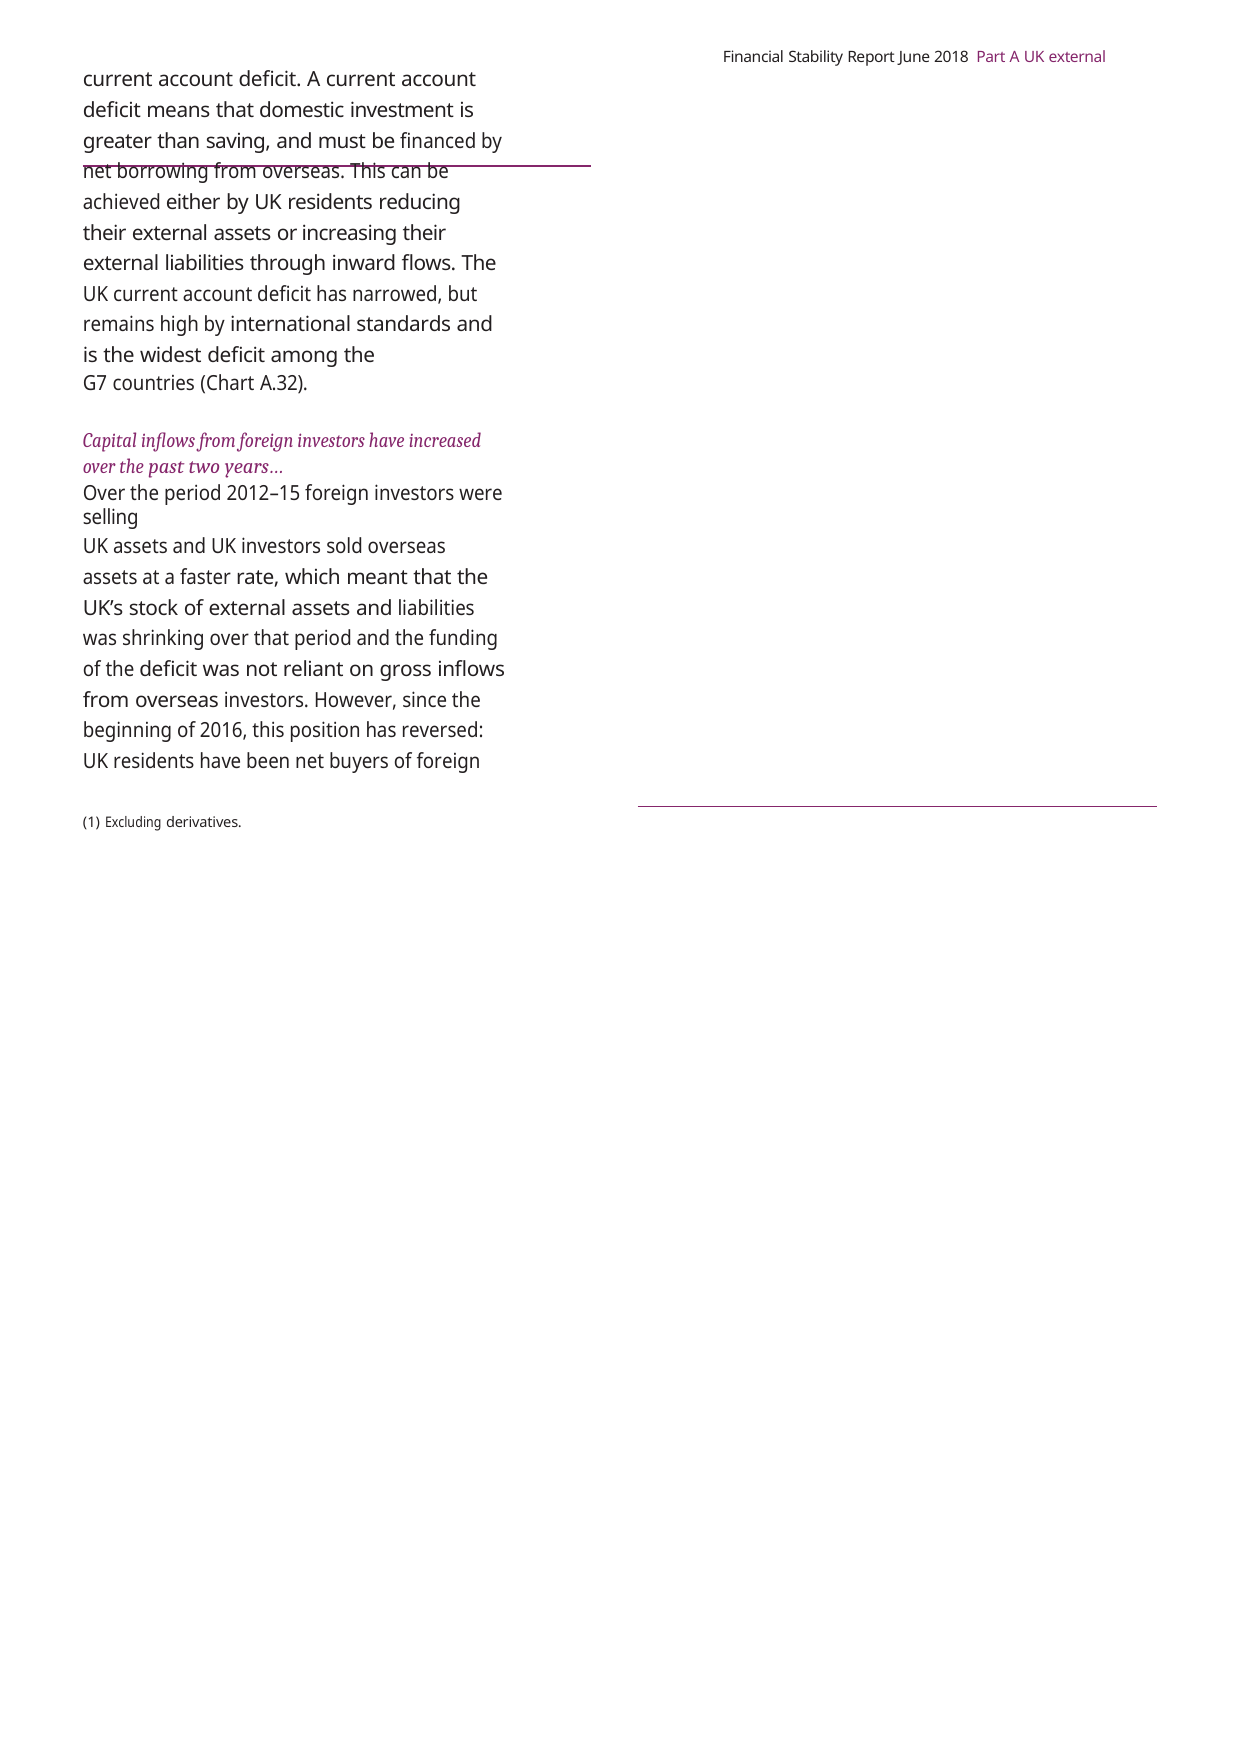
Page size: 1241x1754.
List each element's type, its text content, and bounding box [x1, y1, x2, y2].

text Over the period 2012–15 foreign investors were selling [83, 481, 559, 529]
list Excluding derivatives. [83, 812, 559, 832]
text G7 countries (Chart A.32). [83, 371, 559, 395]
text current account deficit. A current account deficit means that domestic investment is greater than saving, and must be financed by net borrowing from overseas. This can be achieved either by UK residents reducing their external assets or increasing their external liabilities through inward flows. The UK current account deficit has narrowed, but remains high by international standards and is the widest deficit among the [83, 64, 504, 369]
text Capital inflows from foreign investors have increased over the past two years… [83, 429, 494, 479]
text UK assets and UK investors sold overseas assets at a faster rate, which meant that the UK’s stock of external assets and liabilities was shrinking over that period and the funding of the deficit was not reliant on gross inflows from overseas investors. However, since the beginning of 2016, this position has reversed: UK residents have been net buyers of foreign [83, 532, 505, 774]
